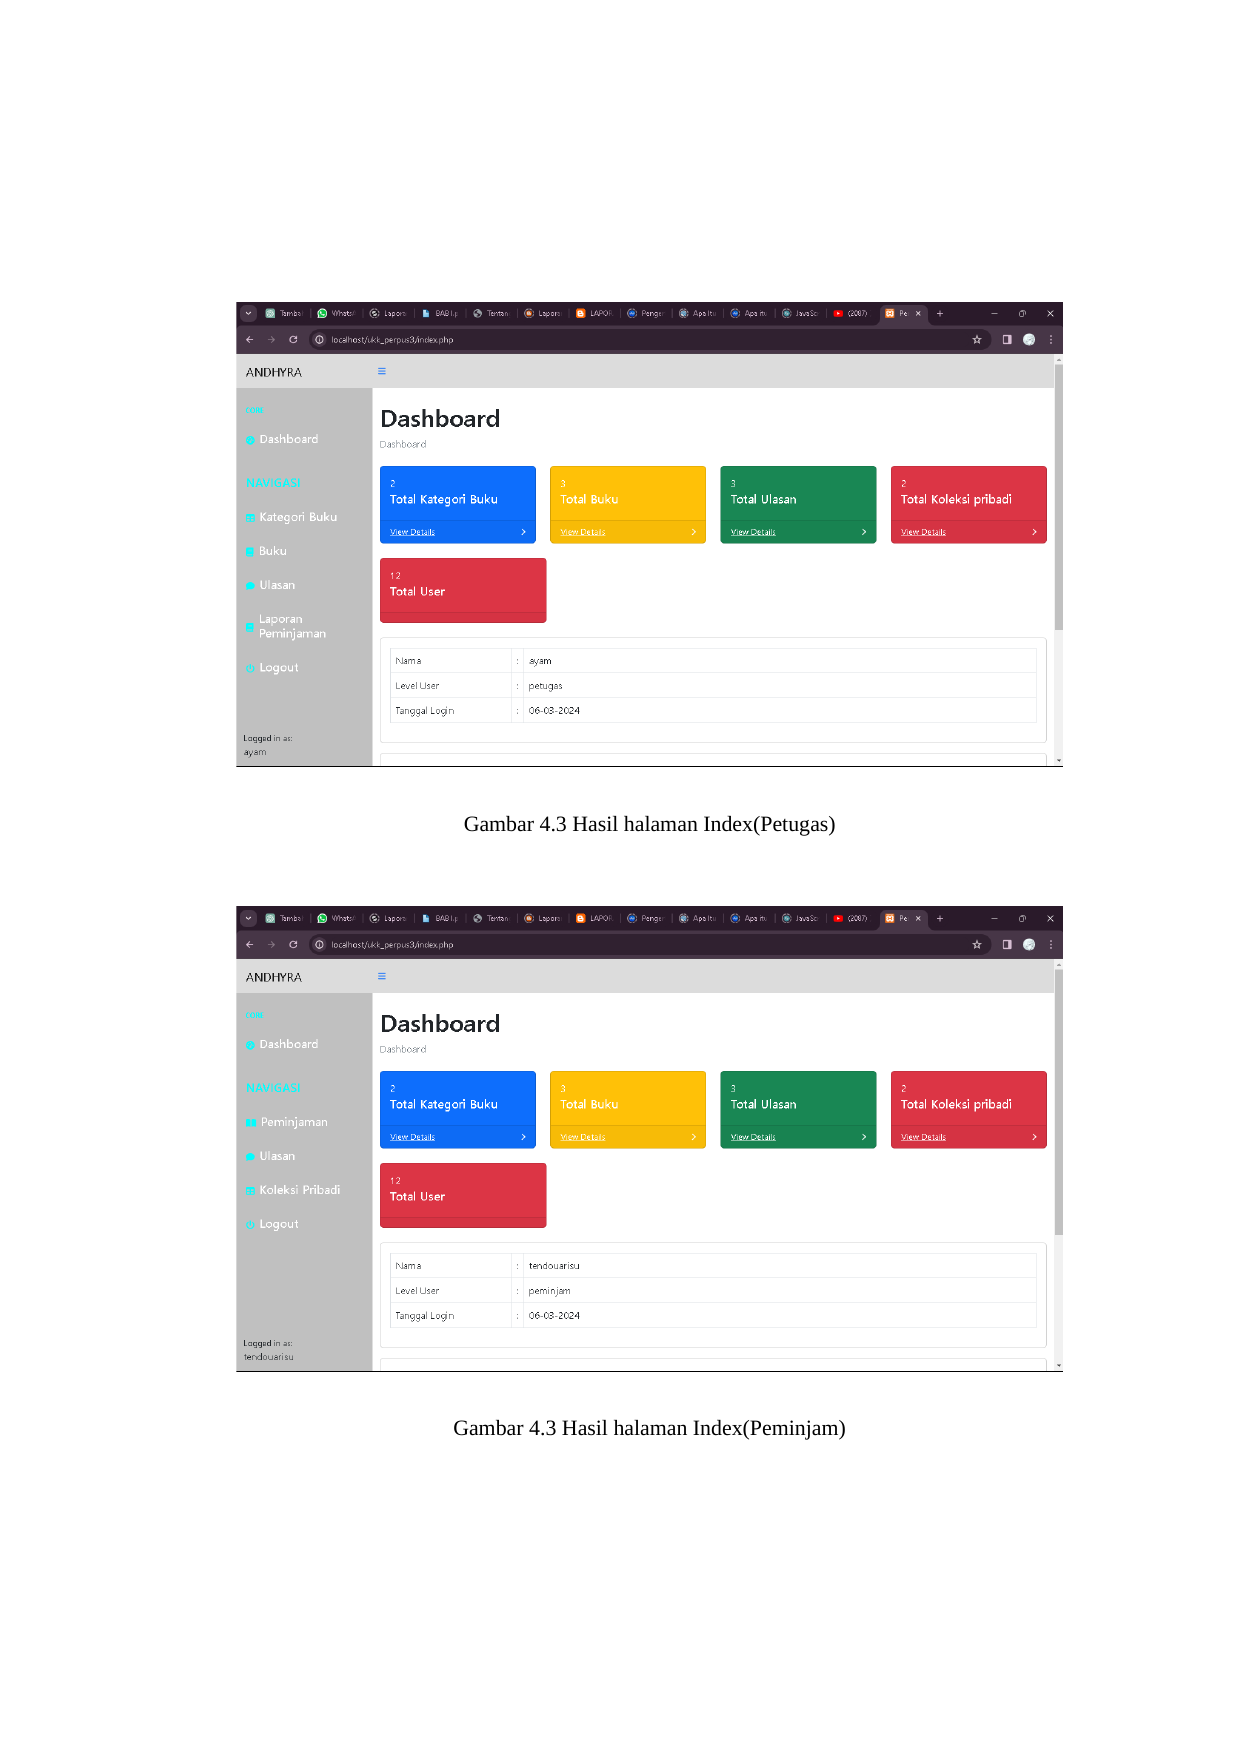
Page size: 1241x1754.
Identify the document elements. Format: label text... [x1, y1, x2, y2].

text Gambar 4.3 Hasil halaman Index(Petugas) [236, 804, 1063, 842]
picture [236, 302, 1063, 767]
picture [236, 906, 1063, 1372]
text Gambar 4.3 Hasil halaman Index(Peminjam) [236, 1409, 1063, 1446]
